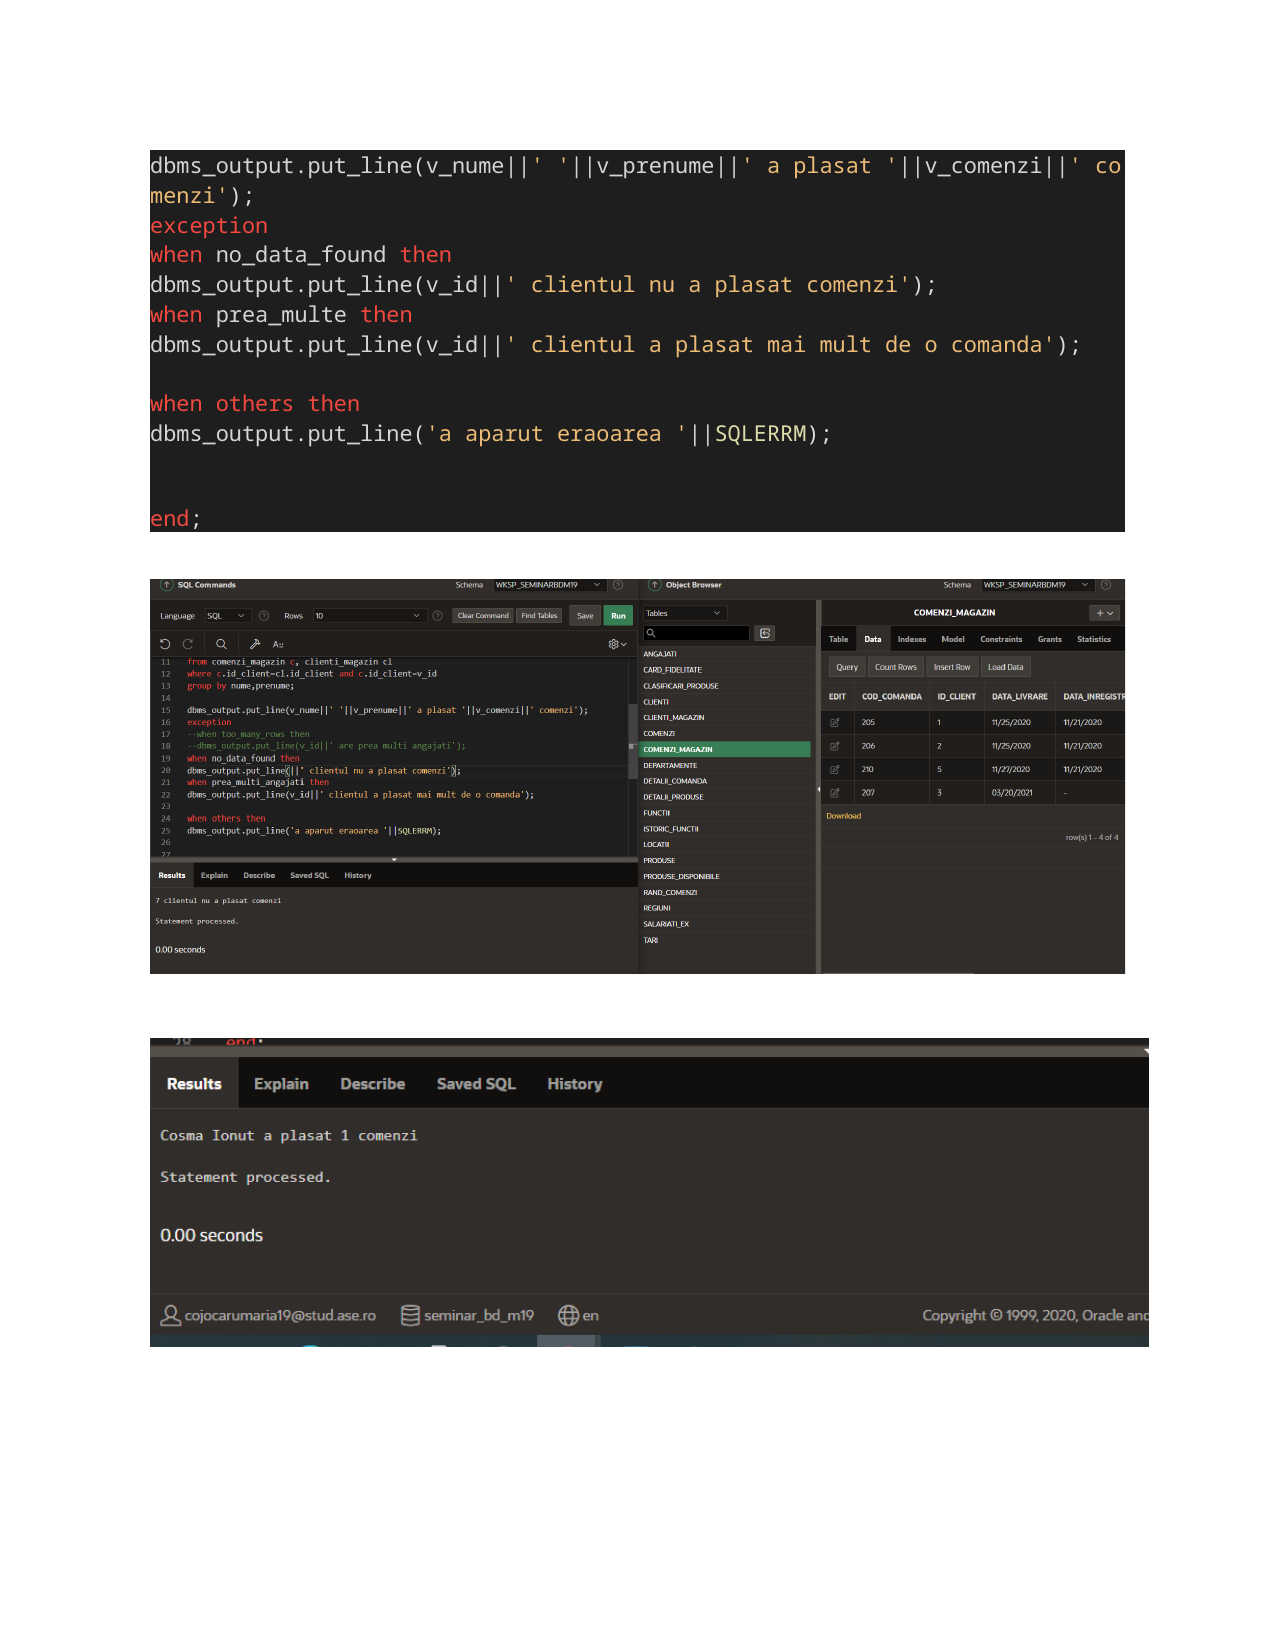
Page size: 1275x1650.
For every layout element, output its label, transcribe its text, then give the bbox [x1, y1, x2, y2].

text when prea_multe then [150, 299, 1125, 329]
text dbms_output.put_line(v_nume||' '||v_prenume||' a plasat '||v_comenzi||' comenzi'); [150, 150, 1125, 209]
text dbms_output.put_line('a aparut eraoarea '||SQLERRM); [150, 418, 1125, 448]
picture [150, 1038, 1149, 1347]
text end; [150, 503, 1125, 532]
text when others then [150, 388, 1125, 418]
picture [150, 579, 1125, 974]
text exception [150, 209, 1125, 239]
text dbms_output.put_line(v_id||' clientul a plasat mai mult de o comanda'); [150, 329, 1125, 358]
text dbms_output.put_line(v_id||' clientul nu a plasat comenzi'); [150, 269, 1125, 299]
text when no_data_found then [150, 239, 1125, 269]
